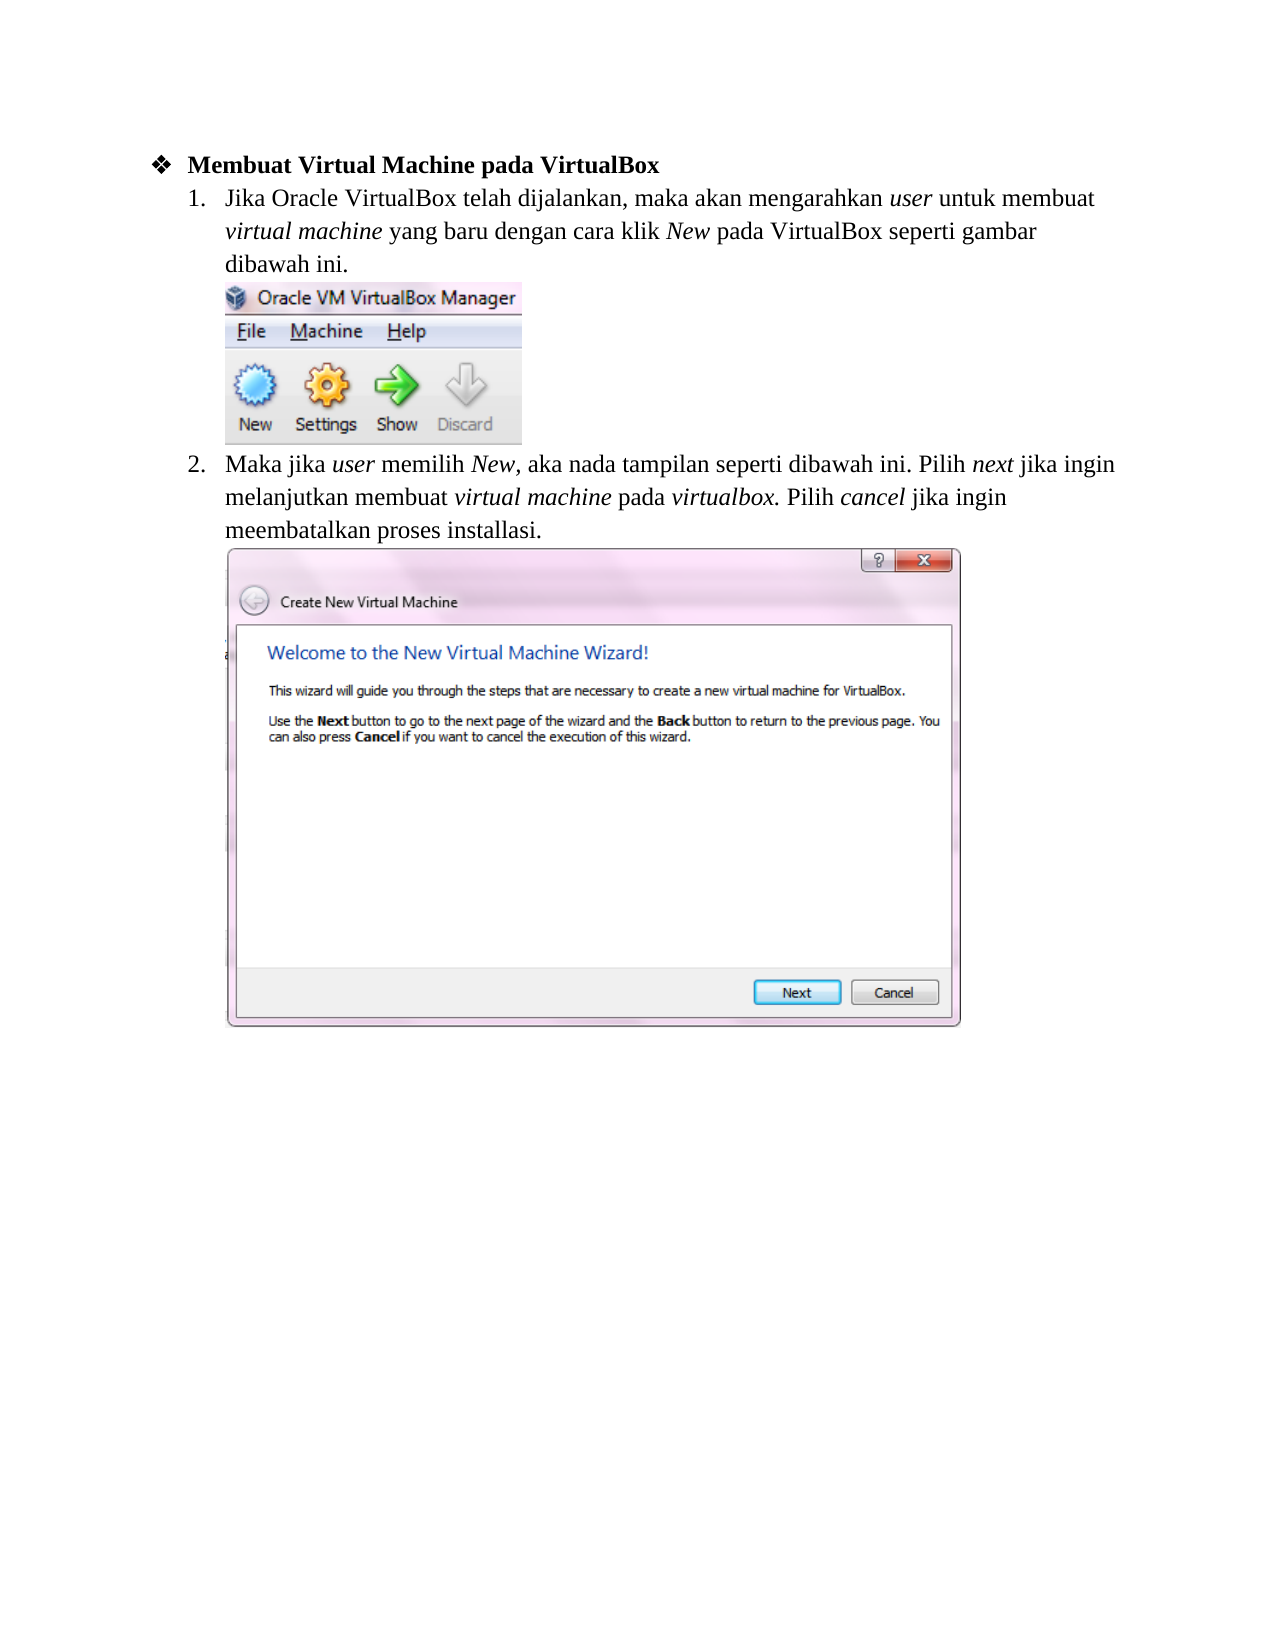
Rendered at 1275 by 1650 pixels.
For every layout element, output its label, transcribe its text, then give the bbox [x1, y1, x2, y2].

picture [225, 547, 961, 1028]
list Membuat Virtual Machine pada VirtualBox [150, 150, 1125, 179]
list Jika Oracle VirtualBox telah dijalankan, maka akan mengarahkan user untuk membuat virtual machine yang baru dengan cara klik New pada VirtualBox seperti gambar dibawah ini. [187, 183, 1125, 278]
picture [225, 282, 522, 445]
list Maka jika user memilih New, aka nada tampilan seperti dibawah ini. Pilih next jika ingin melanjutkan membuat virtual machine pada virtualbox. Pilih cancel jika ingin meembatalkan proses installasi. [187, 449, 1125, 543]
